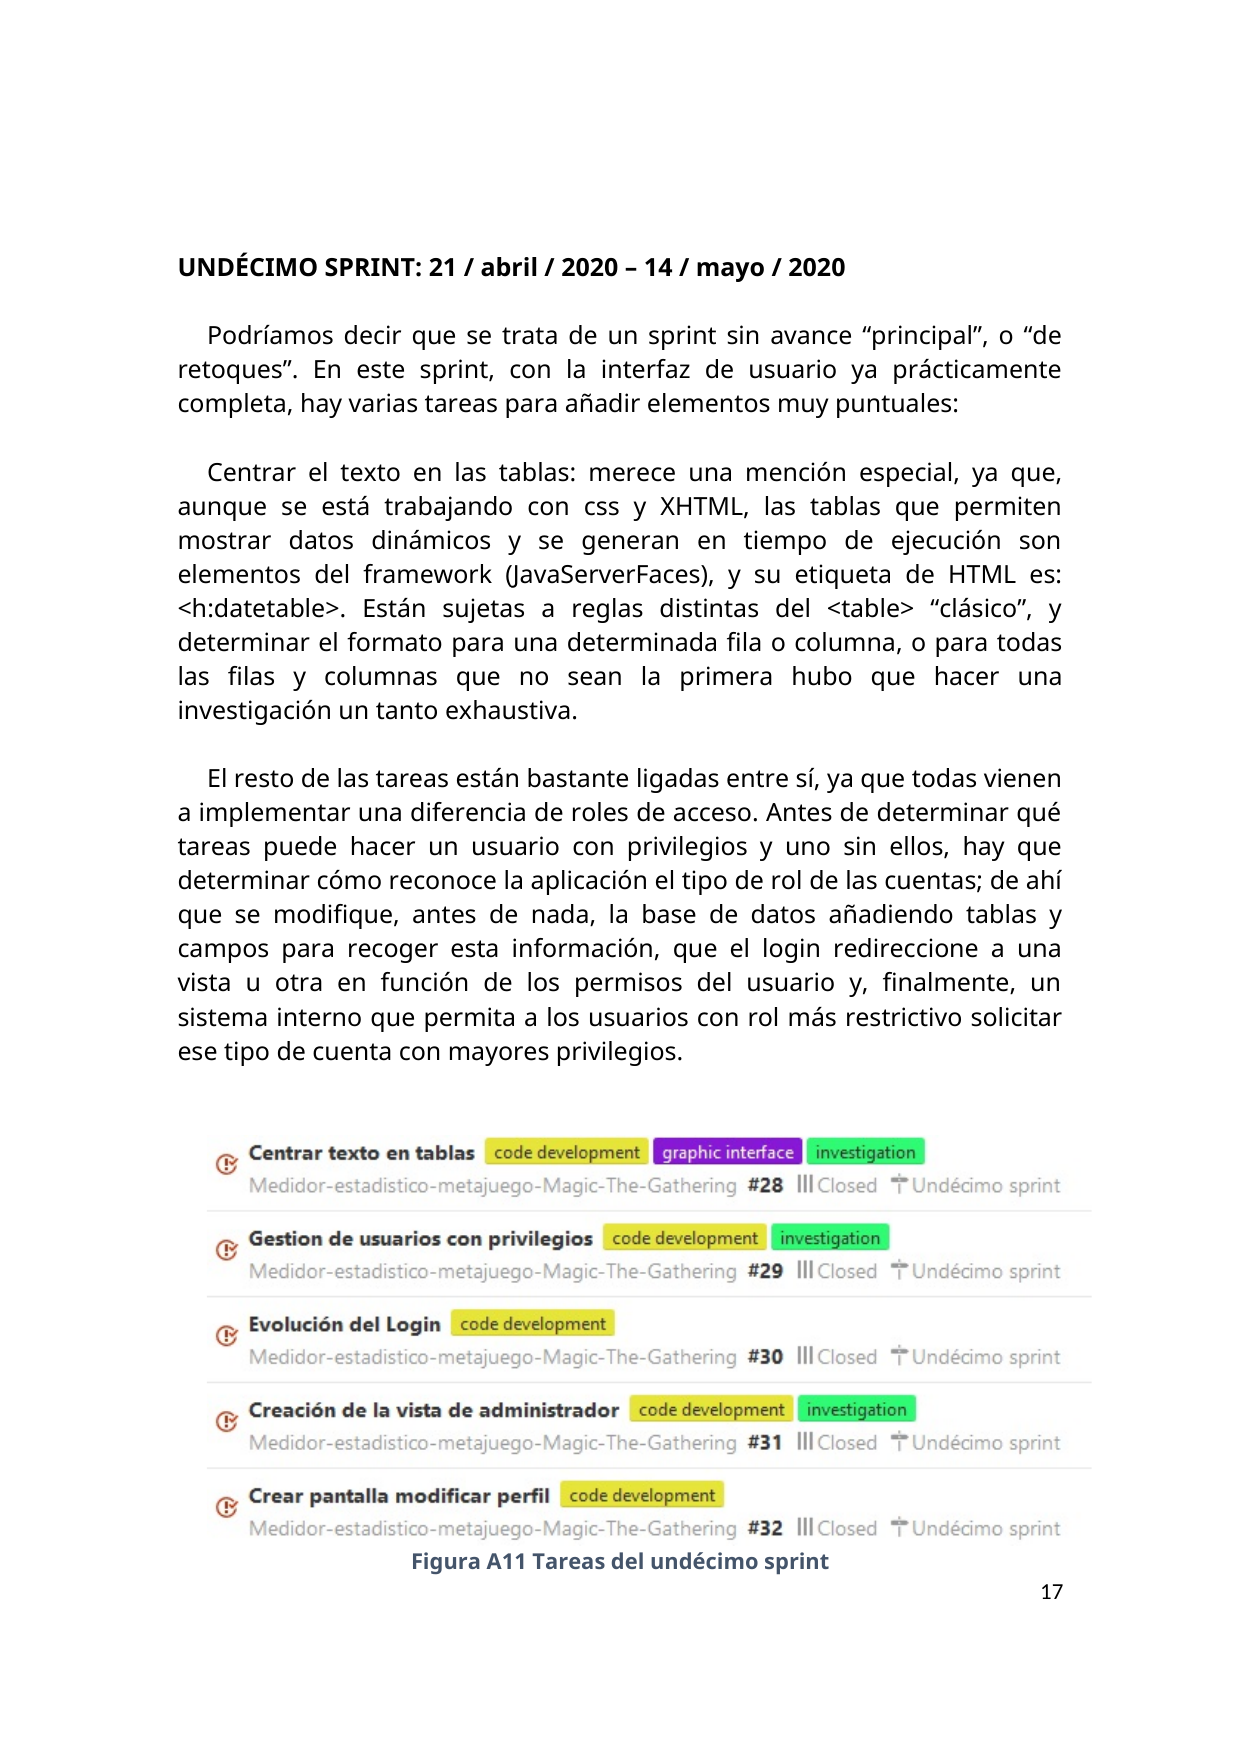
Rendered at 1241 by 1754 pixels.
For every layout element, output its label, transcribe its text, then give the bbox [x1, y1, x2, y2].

text UNDÉCIMO SPRINT: 21 / abril / 2020 – 14 / mayo / 2020 [177, 250, 1063, 284]
picture [206, 1135, 1092, 1546]
text Podríamos decir que se trata de un sprint sin avance “principal”, o “de retoques”. En este sprint, con la interfaz de usuario ya prácticamente completa, hay varias tareas para añadir elementos muy puntuales: [177, 318, 1063, 420]
text Centrar el texto en las tablas: merece una mención especial, ya que, aunque se está trabajando con css y XHTML, las tablas que permiten mostrar datos dinámicos y se generan en tiempo de ejecución son elementos del framework (JavaServerFaces), y su etiqueta de HTML es: <h:datetable>. Están sujetas a reglas distintas del <table> “clásico”, y determinar el formato para una determinada fila o columna, o para todas las filas y columnas que no sean la primera hubo que hacer una investigación un tanto exhaustiva. [177, 454, 1063, 727]
text El resto de las tareas están bastante ligadas entre sí, ya que todas vienen a implementar una diferencia de roles de acceso. Antes de determinar qué tareas puede hacer un usuario con privilegios y uno sin ellos, hay que determinar cómo reconoce la aplicación el tipo de rol de las cuentas; de ahí que se modifique, antes de nada, la base de datos añadiendo tablas y campos para recoger esta información, que el login redireccione a una vista u otra en función de los permisos del usuario y, finalmente, un sistema interno que permita a los usuarios con rol más restrictivo solicitar ese tipo de cuenta con mayores privilegios. [177, 761, 1063, 1067]
